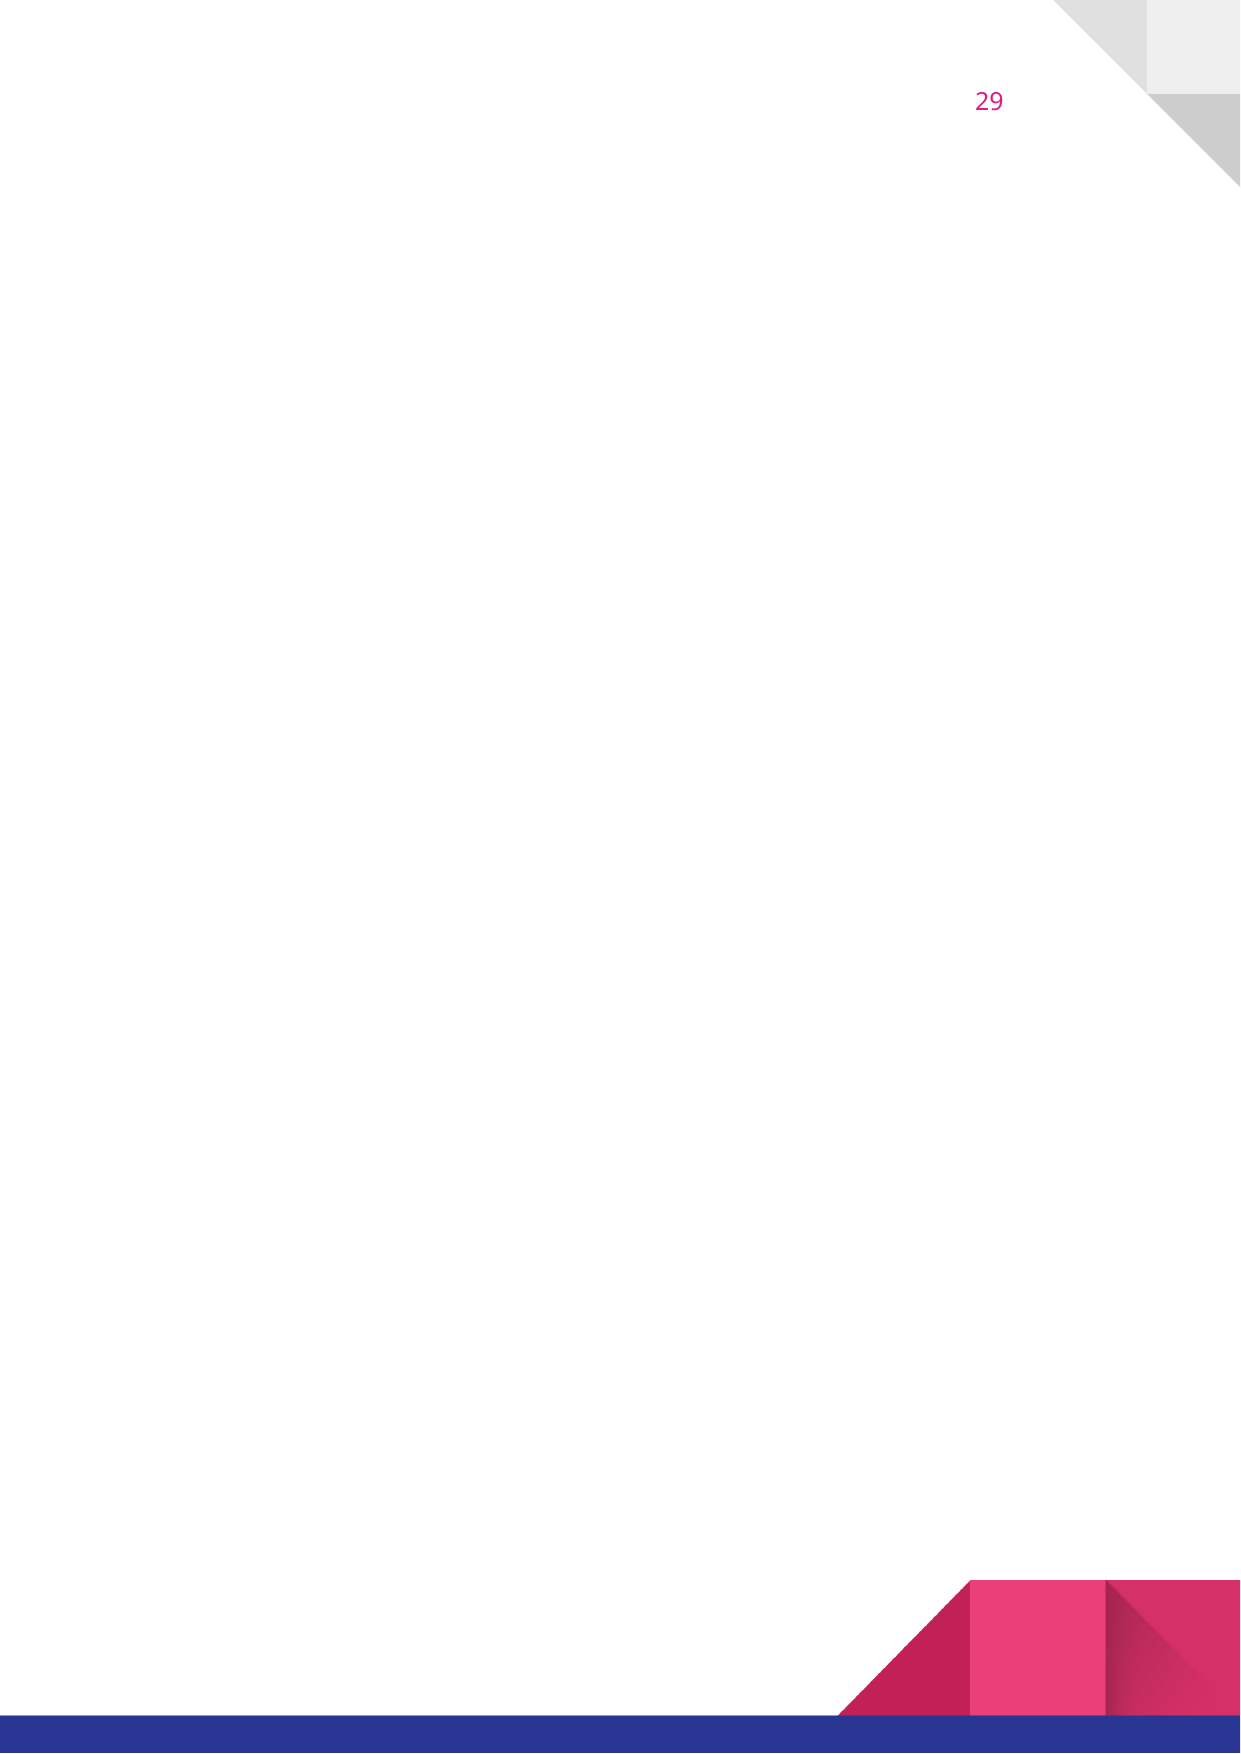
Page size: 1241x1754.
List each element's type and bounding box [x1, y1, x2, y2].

picture [1052, 0, 1241, 188]
picture [0, 1578, 1241, 1753]
